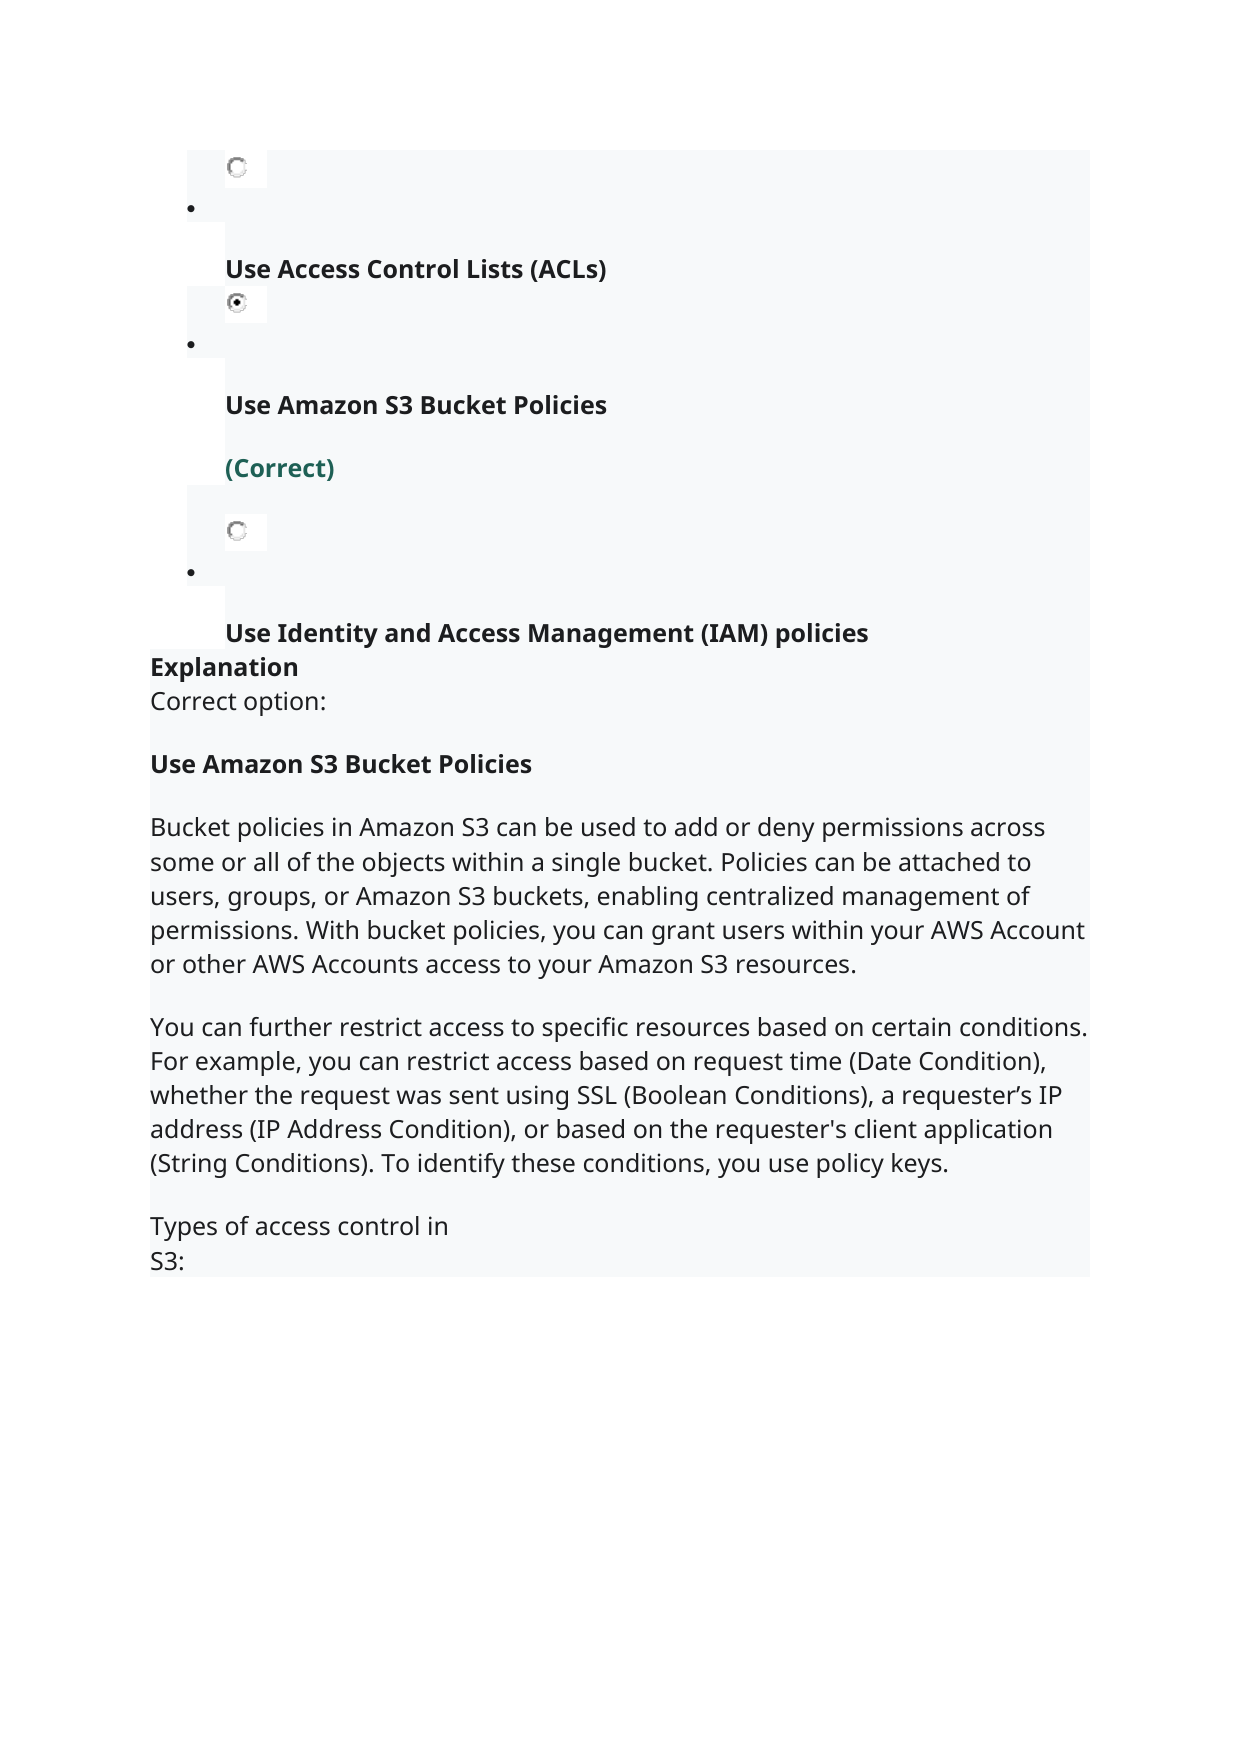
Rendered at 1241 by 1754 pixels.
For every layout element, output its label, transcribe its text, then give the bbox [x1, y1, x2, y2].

text Types of access control in S3: via - https://d1.awsstatic.com/whitepapers/aws-security-whitepaper.pdf [150, 1209, 1090, 1277]
text Use Amazon S3 Bucket Policies [225, 387, 1090, 421]
text Correct option: [150, 684, 1090, 718]
text Bucket policies in Amazon S3 can be used to add or deny permissions across some or all of the objects within a single bucket. Policies can be attached to users, groups, or Amazon S3 buckets, enabling centralized management of permissions. With bucket policies, you can grant users within your AWS Account or other AWS Accounts access to your Amazon S3 resources. [150, 810, 1090, 980]
text You can further restrict access to specific resources based on certain conditions. For example, you can restrict access based on request time (Date Condition), whether the request was sent using SSL (Boolean Conditions), a requester’s IP address (IP Address Condition), or based on the requester's client application (String Conditions). To identify these conditions, you use policy keys. [150, 1009, 1090, 1180]
text Explanation [150, 649, 1090, 684]
text Use Amazon S3 Bucket Policies [150, 747, 1090, 781]
text Use Identity and Access Management (IAM) policies [225, 616, 1090, 649]
text (Correct) [225, 451, 1090, 485]
text Use Access Control Lists (ACLs) [225, 252, 1090, 286]
